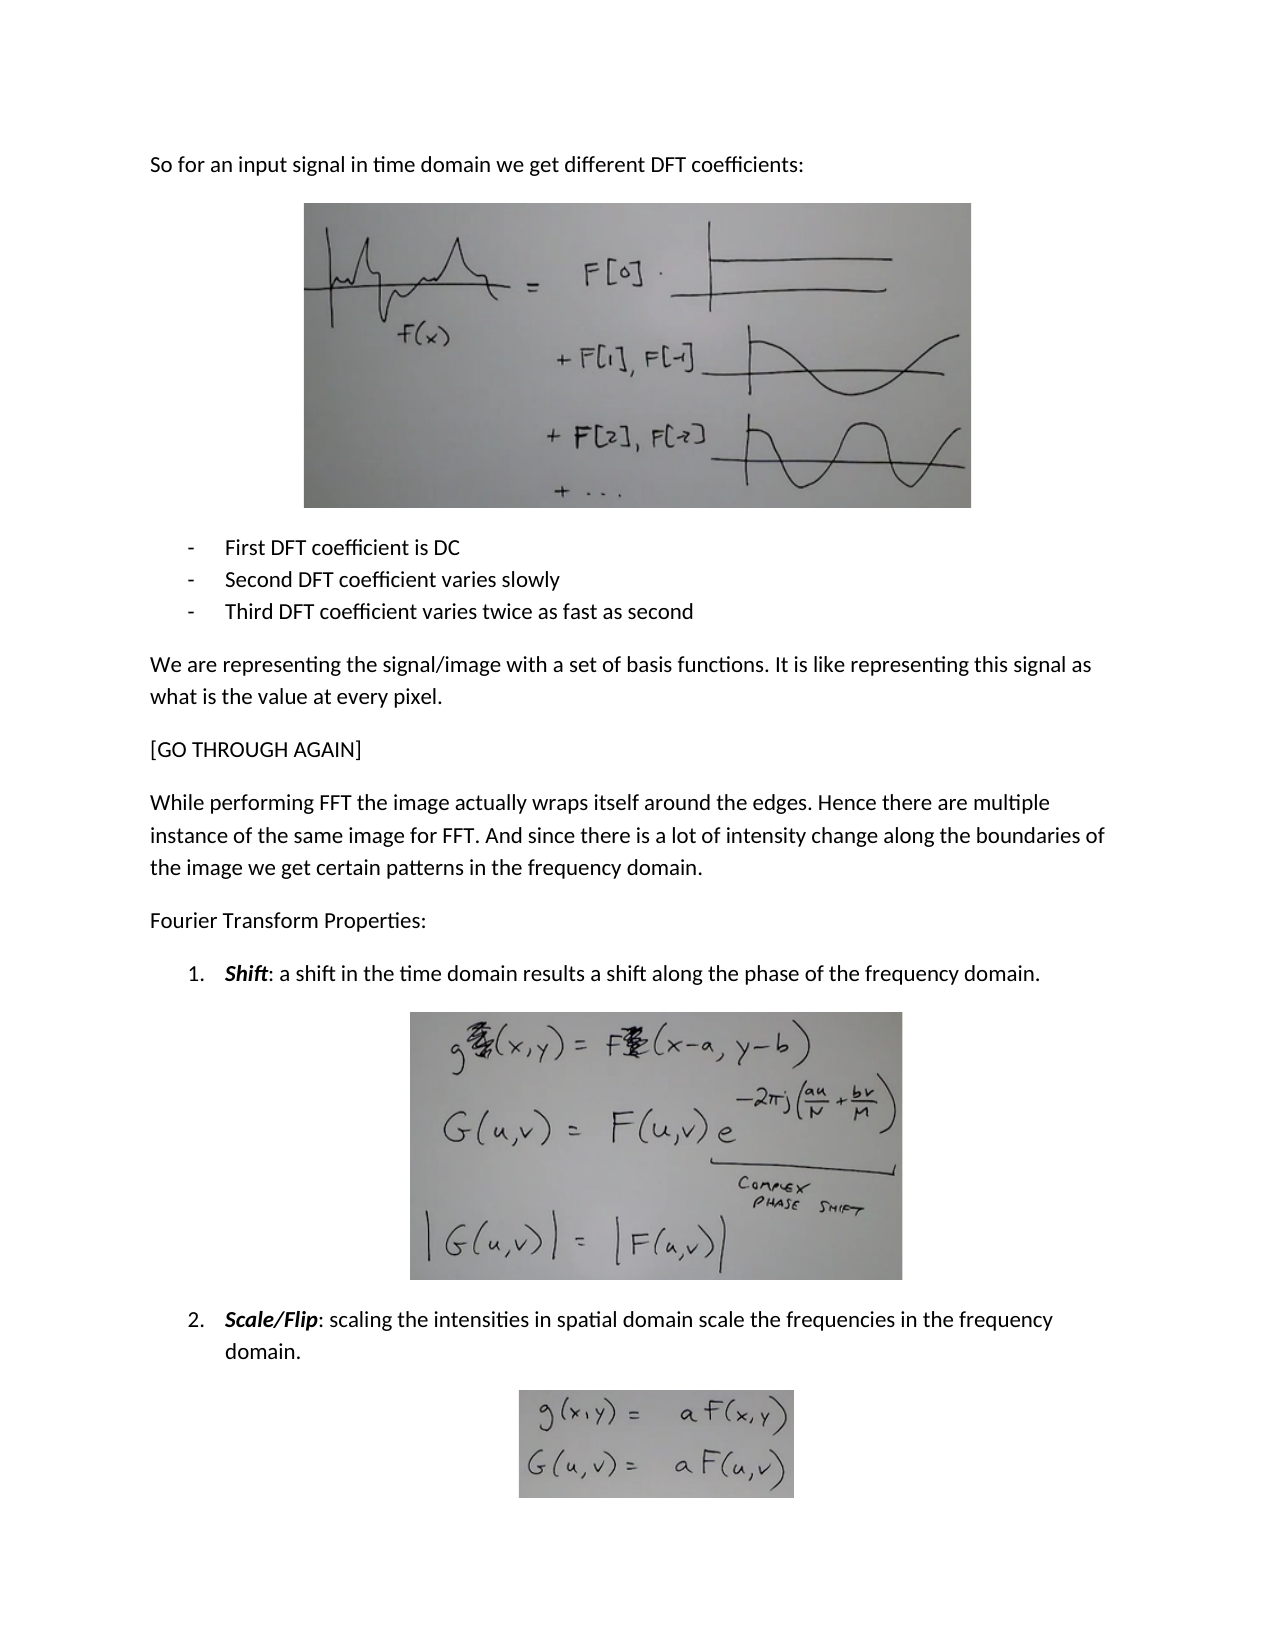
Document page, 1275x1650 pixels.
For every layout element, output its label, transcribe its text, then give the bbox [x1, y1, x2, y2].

list Third DFT coefficient varies twice as fast as second [187, 597, 1125, 625]
picture [518, 1390, 794, 1498]
text While performing FFT the image actually wraps itself around the edges. Hence there are multiple instance of the same image for FFT. And since there is a lot of intensity change along the boundaries of the image we get certain patterns in the frequency domain. [150, 788, 1125, 881]
text We are representing the signal/image with a set of basis functions. It is like representing this signal as what is the value at every pixel. [150, 650, 1125, 711]
list Shift: a shift in the time domain results a shift along the phase of the frequency domain. [187, 959, 1125, 987]
text So for an input signal in time domain we get different DFT coefficients: [150, 150, 1125, 178]
text Fourier Transform Properties: [150, 906, 1125, 934]
picture [410, 1012, 903, 1280]
list First DFT coefficient is DC [187, 533, 1125, 561]
list Second DFT coefficient varies slowly [187, 565, 1125, 593]
text [GO THROUGH AGAIN] [150, 736, 1125, 763]
picture [303, 203, 972, 508]
list Scale/Flip: scaling the intensities in spatial domain scale the frequencies in the frequency domain. [187, 1305, 1125, 1365]
